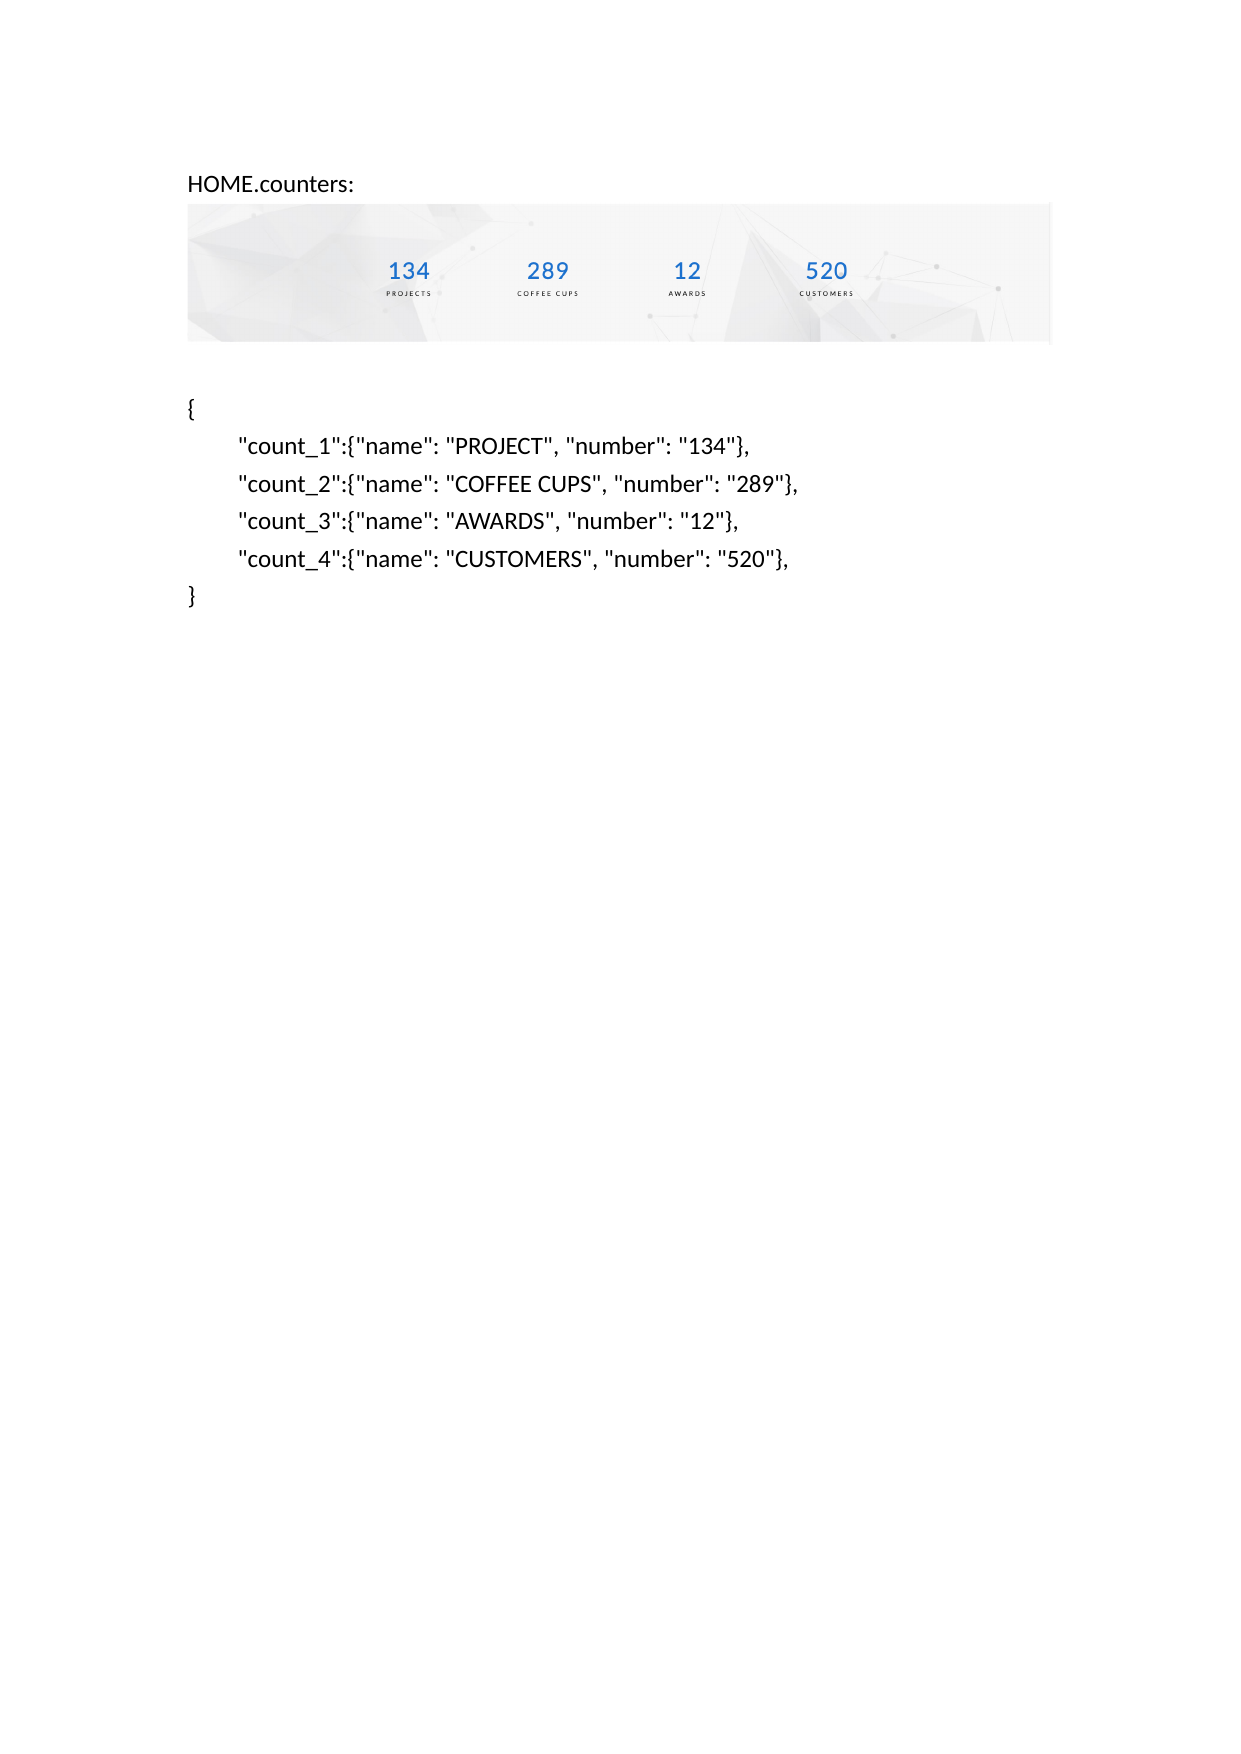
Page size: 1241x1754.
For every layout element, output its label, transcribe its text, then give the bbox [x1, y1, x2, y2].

text "count_1":{"name": "PROJECT", "number": "134"}, [187, 427, 1053, 464]
text "count_2":{"name": "COFFEE CUPS", "number": "289"}, [187, 464, 1053, 502]
text "count_3":{"name": "AWARDS", "number": "12"}, [187, 502, 1053, 539]
text { [187, 389, 1053, 427]
text "count_4":{"name": "CUSTOMERS", "number": "520"}, [187, 539, 1053, 577]
picture [187, 202, 1053, 345]
text HOME.counters: [187, 164, 1053, 202]
text } [187, 577, 1053, 614]
